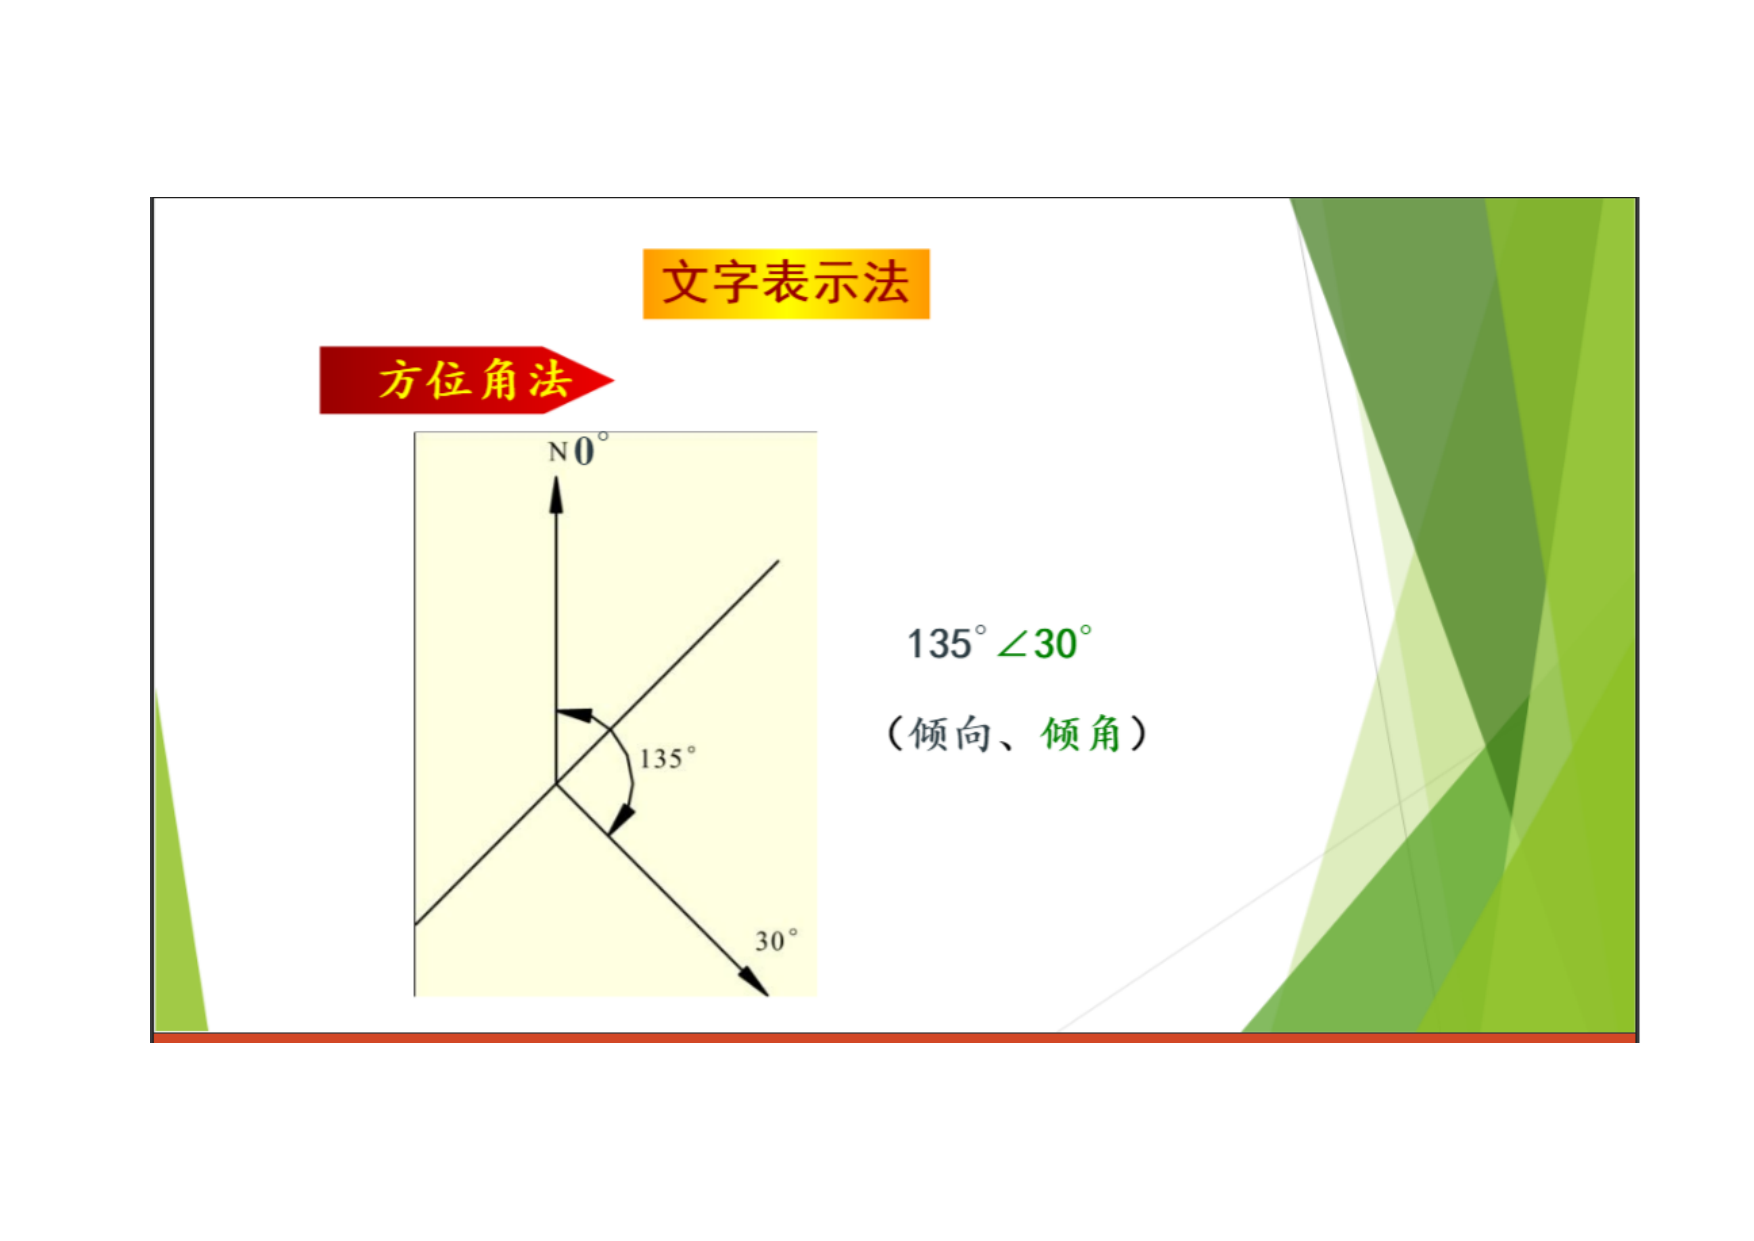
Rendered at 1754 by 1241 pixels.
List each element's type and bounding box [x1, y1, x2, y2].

picture [150, 197, 1641, 1043]
